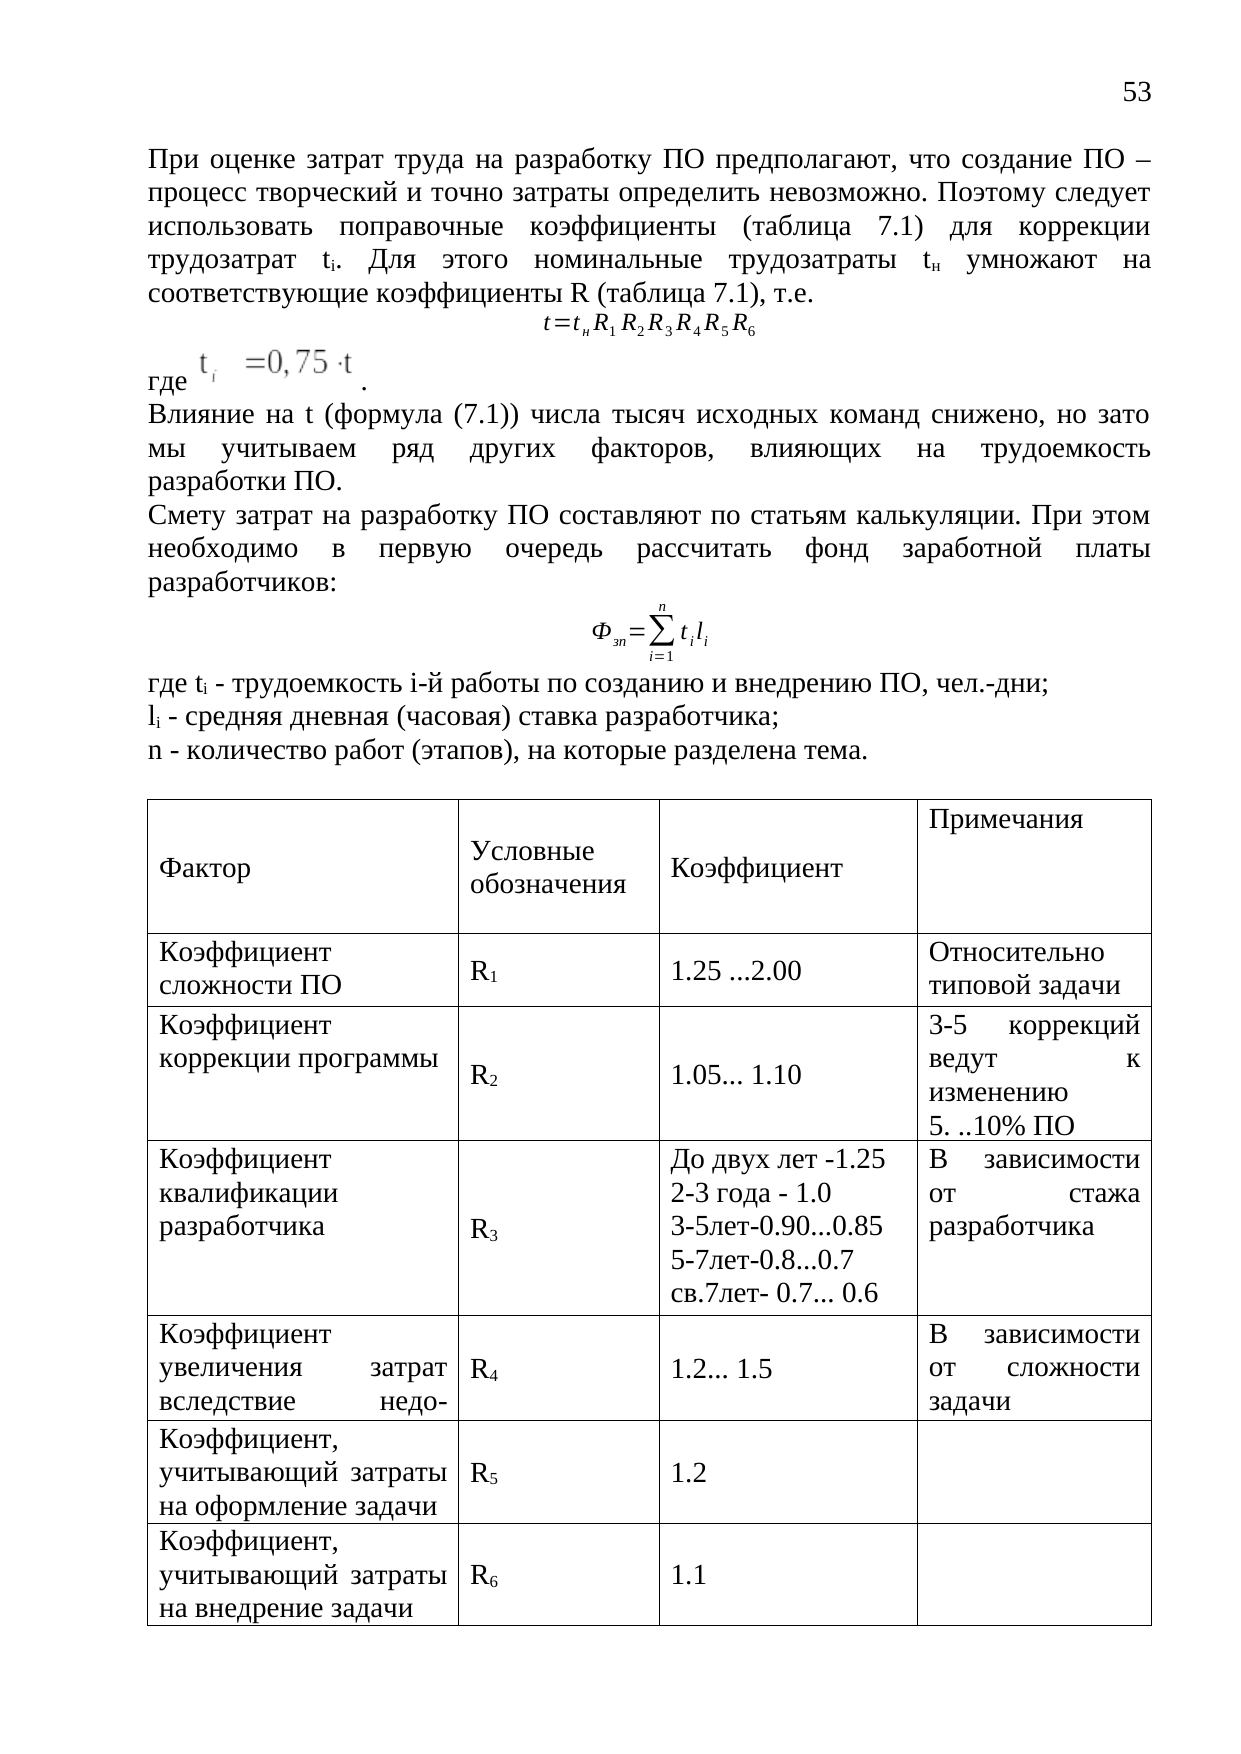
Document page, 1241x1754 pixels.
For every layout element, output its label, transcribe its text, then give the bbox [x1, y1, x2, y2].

table_cell До двух лет -1.25 2-3 года - 1.0 3-5лет-0.90...0.85 5-7лет-0.8...0.7 св.7лет- 0.7... 0.6 [660, 1141, 917, 1315]
table_cell В зависимости от стажа разработчика [918, 1141, 1151, 1315]
table_cell Относительно типовой задачи [918, 934, 1151, 1006]
table_cell В зависимости от сложности задачи [918, 1316, 1151, 1420]
text Смету затрат на разработку ПО составляют по статьям калькуляции. При этом необходимо в первую очередь рассчитать фонд заработной платы разработчиков: [148, 497, 1152, 597]
table_cell Коэффициент коррекции программы [148, 1007, 458, 1140]
table_header Коэффициент [660, 800, 917, 933]
table_cell R4 [459, 1316, 659, 1420]
table_cell 1.2 [660, 1421, 917, 1522]
table_cell R2 [459, 1007, 659, 1140]
table_cell 1.1 [660, 1524, 917, 1625]
table_cell 1.05... 1.10 [660, 1007, 917, 1140]
table_cell [918, 1524, 1151, 1625]
table_cell R1 [459, 934, 659, 1006]
table_header Условные обозначения [459, 800, 659, 933]
table_cell Коэффициент увеличения затрат вследствие недостаточного описания задачи [148, 1316, 458, 1420]
text где ti - трудоемкость i-й работы по созданию и внедрению ПО, чел.-дни; [148, 665, 1152, 698]
table_cell [918, 1421, 1151, 1522]
table_cell Коэффициент, учитывающий затраты на оформление задачи [148, 1421, 458, 1522]
text где . [148, 340, 1152, 396]
table_header Примечания [918, 800, 1151, 933]
table_cell Коэффициент, учитывающий затраты на внедрение задачи [148, 1524, 458, 1625]
table_cell Коэффициент квалификации разработчика [148, 1141, 458, 1315]
table_cell R3 [459, 1141, 659, 1315]
text n - количество работ (этапов), на которые разделена тема. [148, 732, 1152, 765]
table_cell 1.25 ...2.00 [660, 934, 917, 1006]
table_cell R5 [459, 1421, 659, 1522]
text li - средняя дневная (часовая) ставка разработчика; [148, 698, 1152, 732]
text При оценке затрат труда на разработку ПО предполагают, что создание ПО – процесс творческий и точно затраты определить невозможно. Поэтому следует использовать поправочные коэффициенты (таблица 7.1) для коррекции трудозатрат ti. Для этого номинальные трудозатраты tн умножают на соответствующие коэффициенты R (таблица 7.1), т.е. [148, 141, 1152, 309]
text Влияние на t (формула (7.1)) числа тысяч исходных команд снижено, но зато мы учитываем ряд других факторов, влияющих на трудоемкость разработки ПО. [148, 396, 1152, 497]
table_header Фактор [148, 800, 458, 933]
table_cell Коэффициент сложности ПО [148, 934, 458, 1006]
table_cell 3-5 коррекций ведут к изменению 5. ..10% ПО [918, 1007, 1151, 1140]
table_cell R6 [459, 1524, 659, 1625]
table_cell 1.2... 1.5 [660, 1316, 917, 1420]
